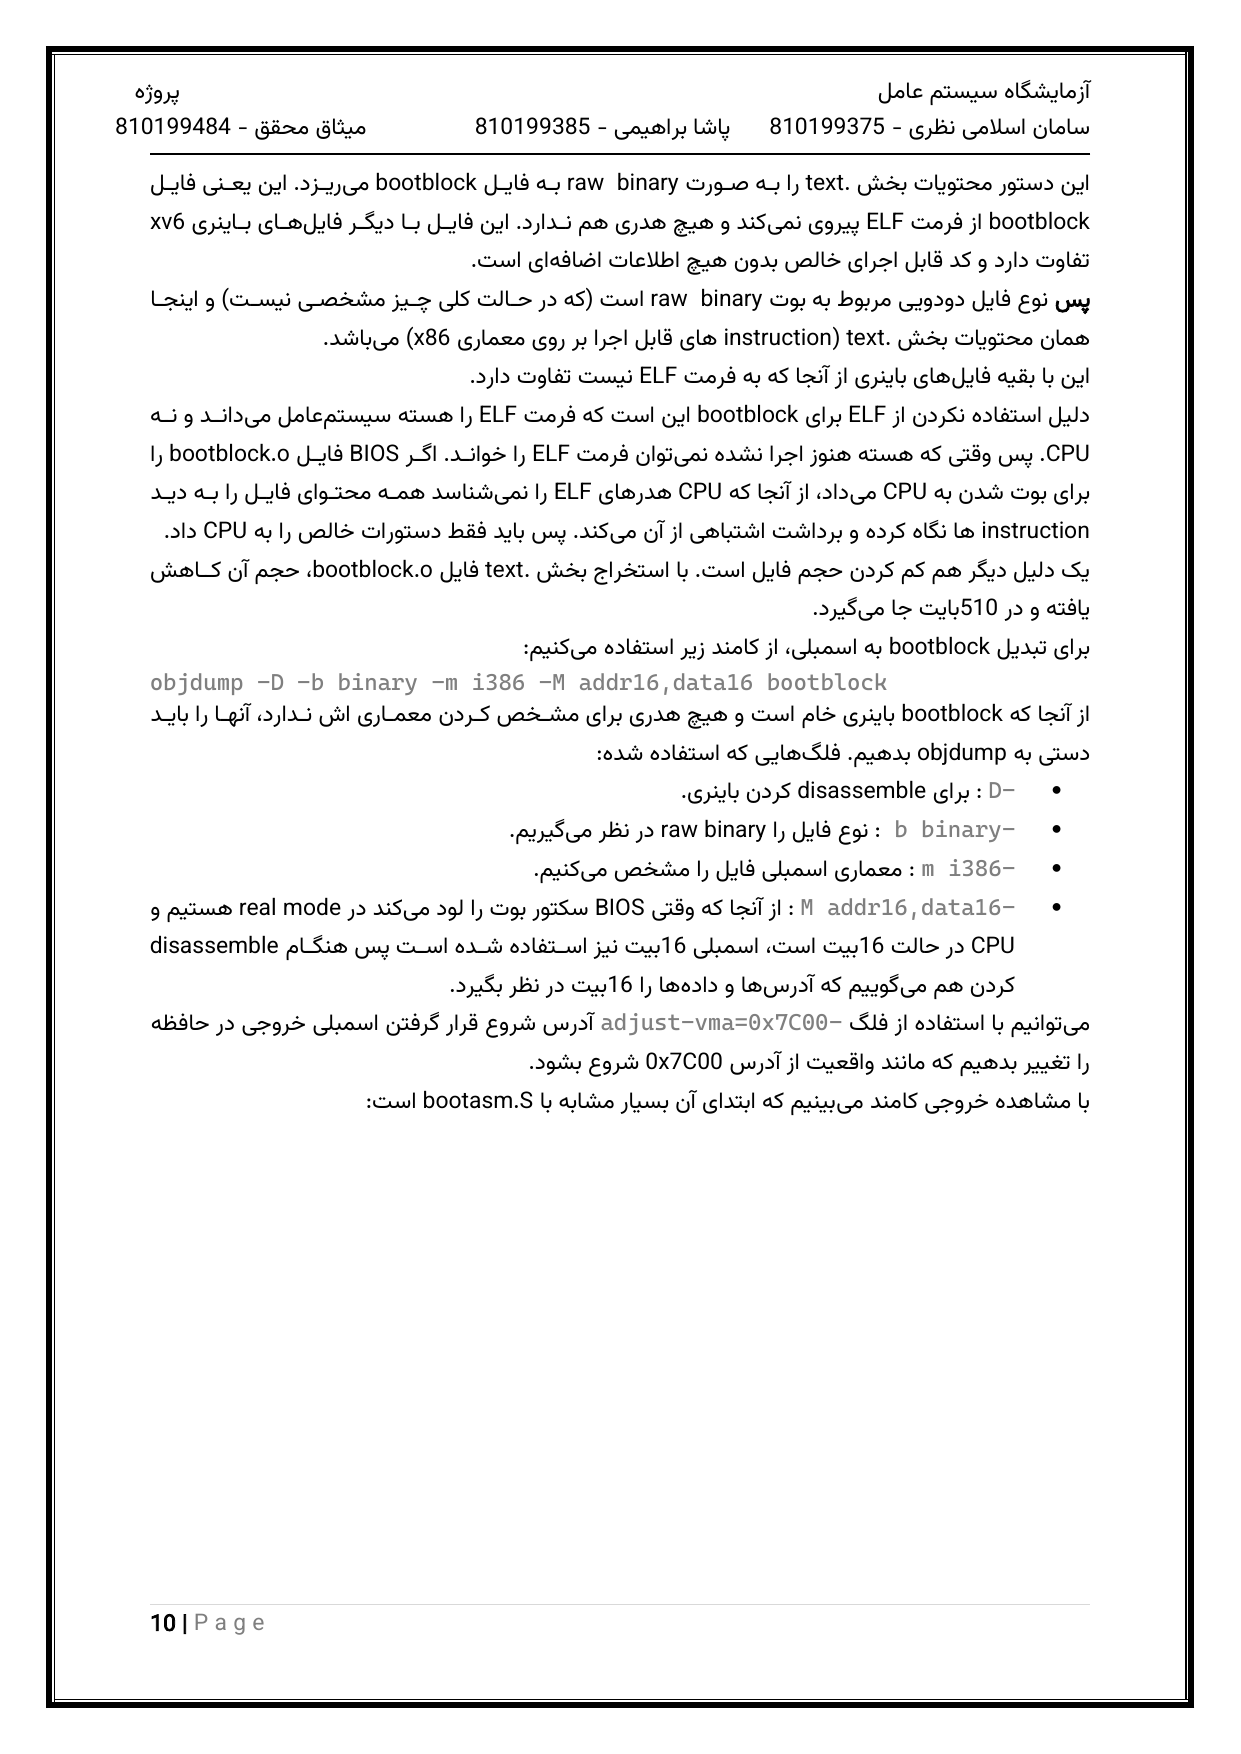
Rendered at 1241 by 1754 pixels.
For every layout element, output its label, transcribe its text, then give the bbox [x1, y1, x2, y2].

text این با بقیه فایل‌های باینری از آنجا که به فرمت ELF نیست تفاوت دارد. [150, 360, 1090, 396]
text با مشاهده خروجی کامند می‌بینیم که ابتدای آن بسیار مشابه با bootasm.S است: [150, 1084, 1090, 1120]
text برای تبدیل bootblock به اسمبلی، از کامند زیر استفاده می‌کنیم: [150, 631, 1090, 667]
text objdump -D -b binary -m i386 -M addr16,data16 bootblock [150, 669, 1090, 696]
text این دستور محتویات بخش .text را به صورت raw binary به فایل bootblock می‌ریزد. این یعنی فایل bootblock از فرمت ELF پیروی نمی‌کند و هیچ هدری هم ندارد. این فایل با دیگر فایل‌های باینری xv6 تفاوت دارد و کد قابل اجرای خالص بدون هیچ اطلاعات اضافه‌ای است. [150, 167, 1090, 280]
text یک دلیل دیگر هم کم کردن حجم فایل است. با استخراج بخش .text فایل bootblock.o، حجم آن کاهش یافته و در 510بایت جا می‌گیرد. [150, 553, 1090, 628]
list -m i386 : معماری اسمبلی فایل را مشخص می‌کنیم. [150, 853, 1053, 888]
text پس نوع فایل دودویی مربوط به بوت raw binary است (که در حالت کلی چیز مشخصی نیست) و اینجا همان محتویات بخش .text (instruction های قابل اجرا بر روی معماری x86) می‌باشد. [150, 283, 1090, 357]
list -M addr16,data16 : از آنجا که وقتی BIOS سکتور بوت را لود می‌کند در real mode هستیم و CPU در حالت 16بیت است، اسمبلی 16بیت نیز استفاده شده است پس هنگام disassemble کردن هم می‌گوییم که آدرس‌ها و داده‌ها را 16بیت در نظر بگیرد. [150, 891, 1053, 1004]
text دلیل استفاده نکردن از ELF برای bootblock این است که فرمت ELF را هسته سیستم‌عامل می‌داند و نه CPU. پس وقتی که هسته هنوز اجرا نشده نمی‌توان فرمت ELF را خواند. اگر BIOS فایل bootblock.o را برای بوت شدن به CPU می‌داد، از آنجا که CPU هدرهای ELF را نمی‌شناسد همه محتوای فایل را به دید instruction ها نگاه کرده و برداشت اشتباهی از آن می‌کند. پس باید فقط دستورات خالص را به CPU داد. [150, 399, 1090, 551]
list -D : برای disassemble کردن باینری. [150, 775, 1053, 811]
text از آنجا که bootblock باینری خام است و هیچ هدری برای مشخص کردن معماری اش ندارد، آنها را باید دستی به objdump بدهیم. فلگ‌هایی که استفاده شده: [150, 698, 1090, 773]
list -b binary : نوع فایل را raw binary در نظر می‌گیریم. [150, 814, 1053, 850]
text می‌توانیم با استفاده از فلگ -adjust-vma=0x7C00 آدرس شروع قرار گرفتن اسمبلی خروجی در حافظه را تغییر بدهیم که مانند واقعیت از آدرس 0x7C00 شروع بشود. [150, 1007, 1090, 1082]
